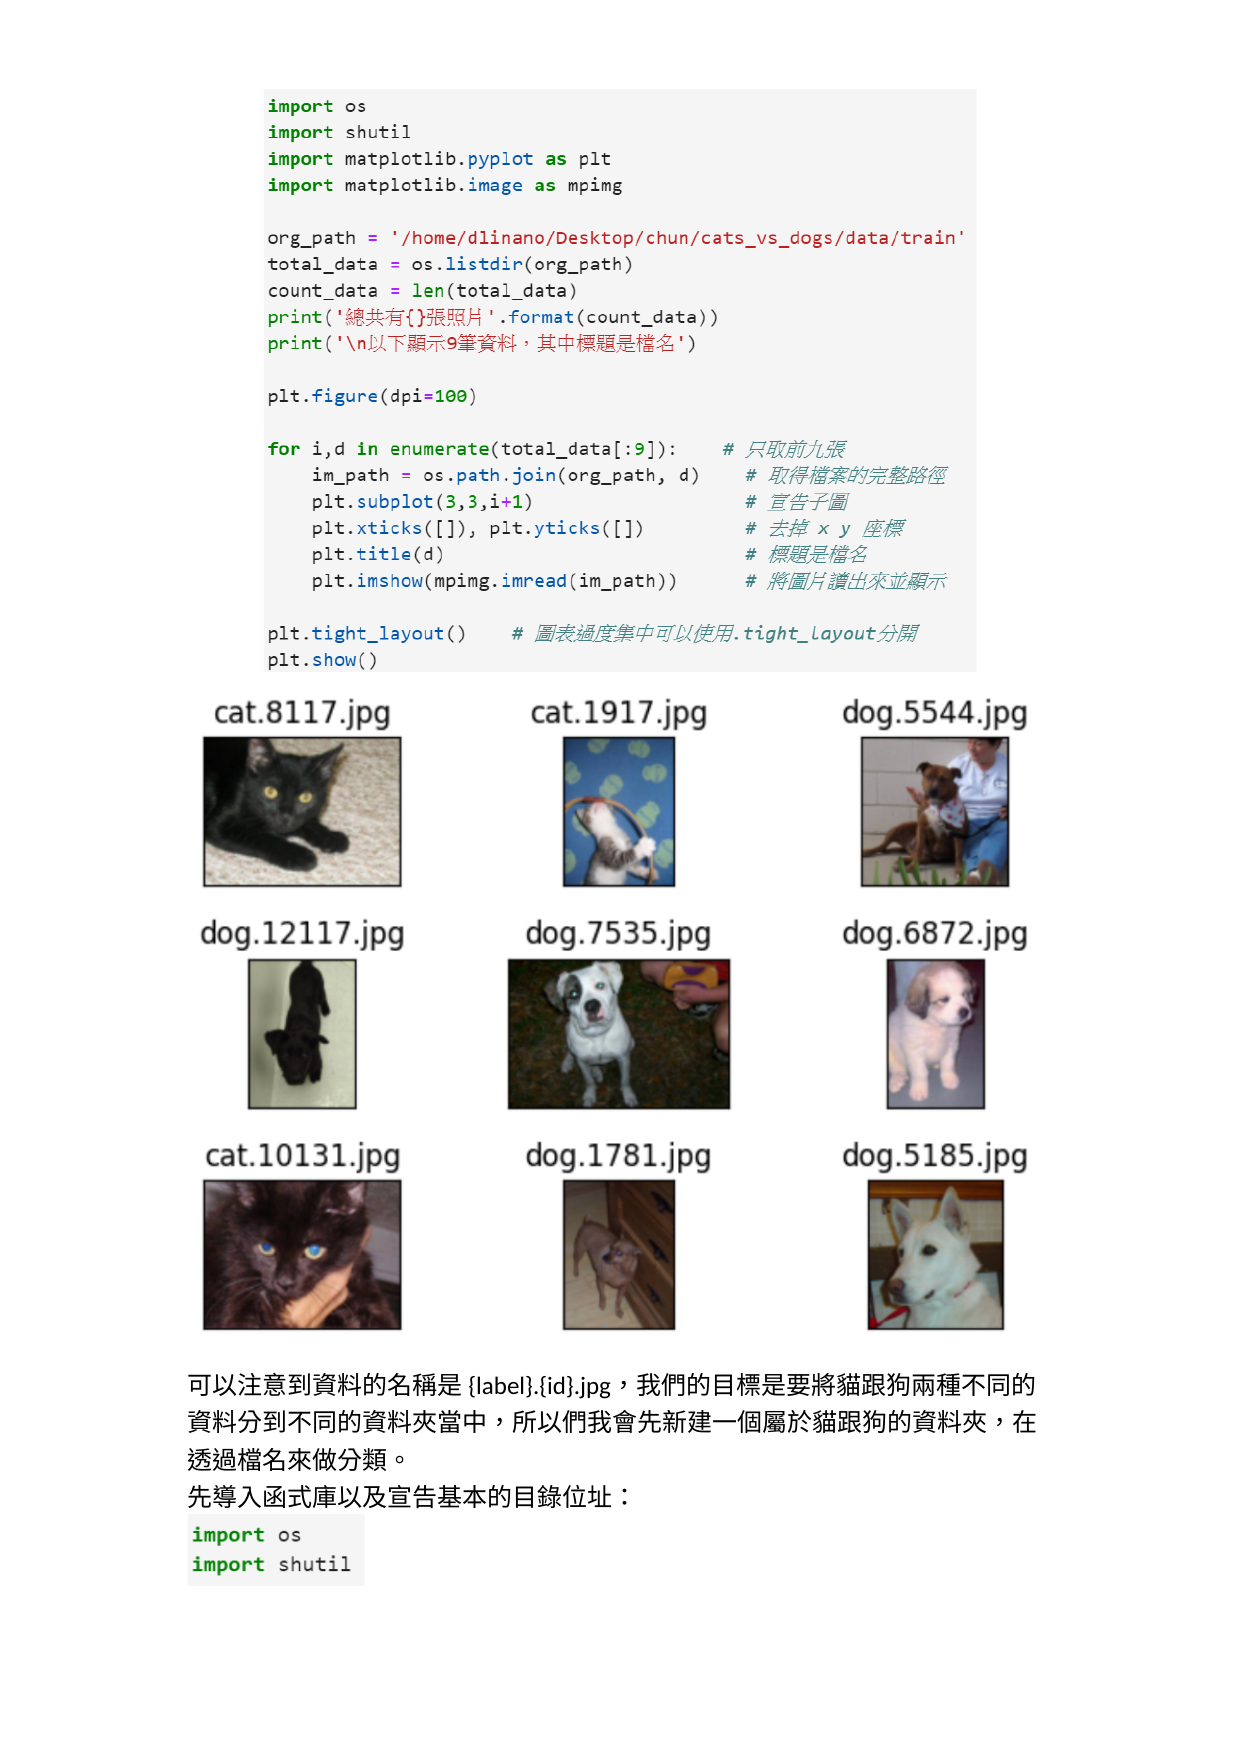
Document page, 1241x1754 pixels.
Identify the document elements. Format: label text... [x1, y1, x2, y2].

text 可以注意到資料的名稱是 {label}.{id}.jpg，我們的目標是要將貓跟狗兩種不同的資料分到不同的資料夾當中，所以們我會先新建一個屬於貓跟狗的資料夾，在透過檔名來做分類。 [187, 1364, 1053, 1477]
picture [263, 89, 977, 672]
picture [187, 1514, 365, 1586]
text 先導入函式庫以及宣告基本的目錄位址： [187, 1477, 1053, 1514]
picture [187, 689, 1040, 1354]
